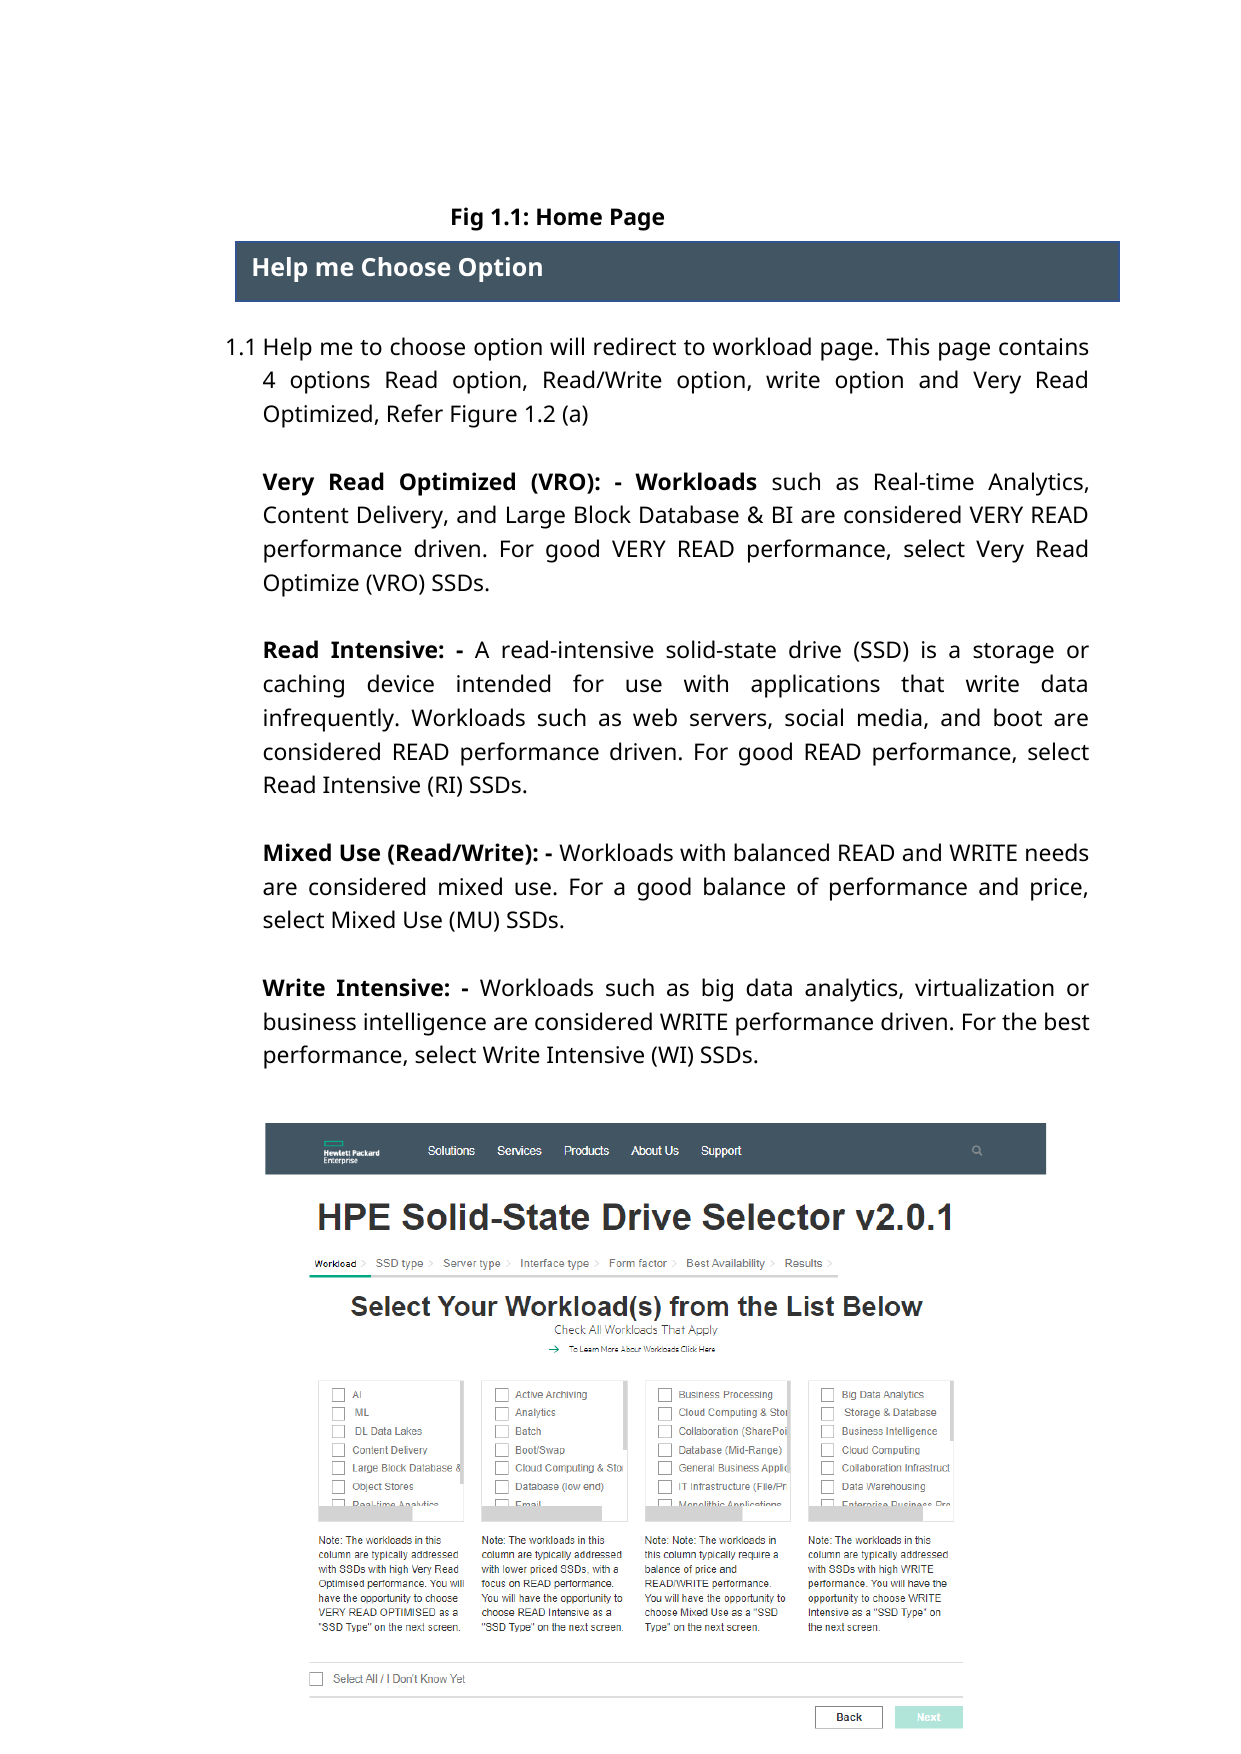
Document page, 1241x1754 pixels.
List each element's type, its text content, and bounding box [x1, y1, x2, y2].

list Help me to choose option will redirect to workload page. This page contains 4 options Read option, Read/Write option, write option and Very Read Optimized, Refer Figure 1.2 (a) [225, 331, 1090, 429]
text Fig 1.1: Home Page [450, 200, 1090, 232]
list Very Read Optimized (VRO): - Workloads such as Real-time Analytics, Content Delivery, and Large Block Database & BI are considered VERY READ performance driven. For good VERY READ performance, select Very Read Optimize (VRO) SSDs. [262, 466, 1090, 598]
list Mixed Use (Read/Write): - Workloads with balanced READ and WRITE needs are considered mixed use. For a good balance of performance and price, select Mixed Use (MU) SSDs. [262, 837, 1090, 936]
list Read Intensive: - A read-intensive solid-state drive (SSD) is a storage or caching device intended for use with applications that write data infrequently. Workloads such as web servers, social media, and boot are considered READ performance driven. For good READ performance, select Read Intensive (RI) SSDs. [262, 634, 1090, 801]
list Write Intensive: - Workloads such as big data analytics, virtualization or business intelligence are considered WRITE performance driven. For the best performance, select Write Intensive (WI) SSDs. [262, 972, 1090, 1071]
picture [264, 1123, 1046, 1742]
